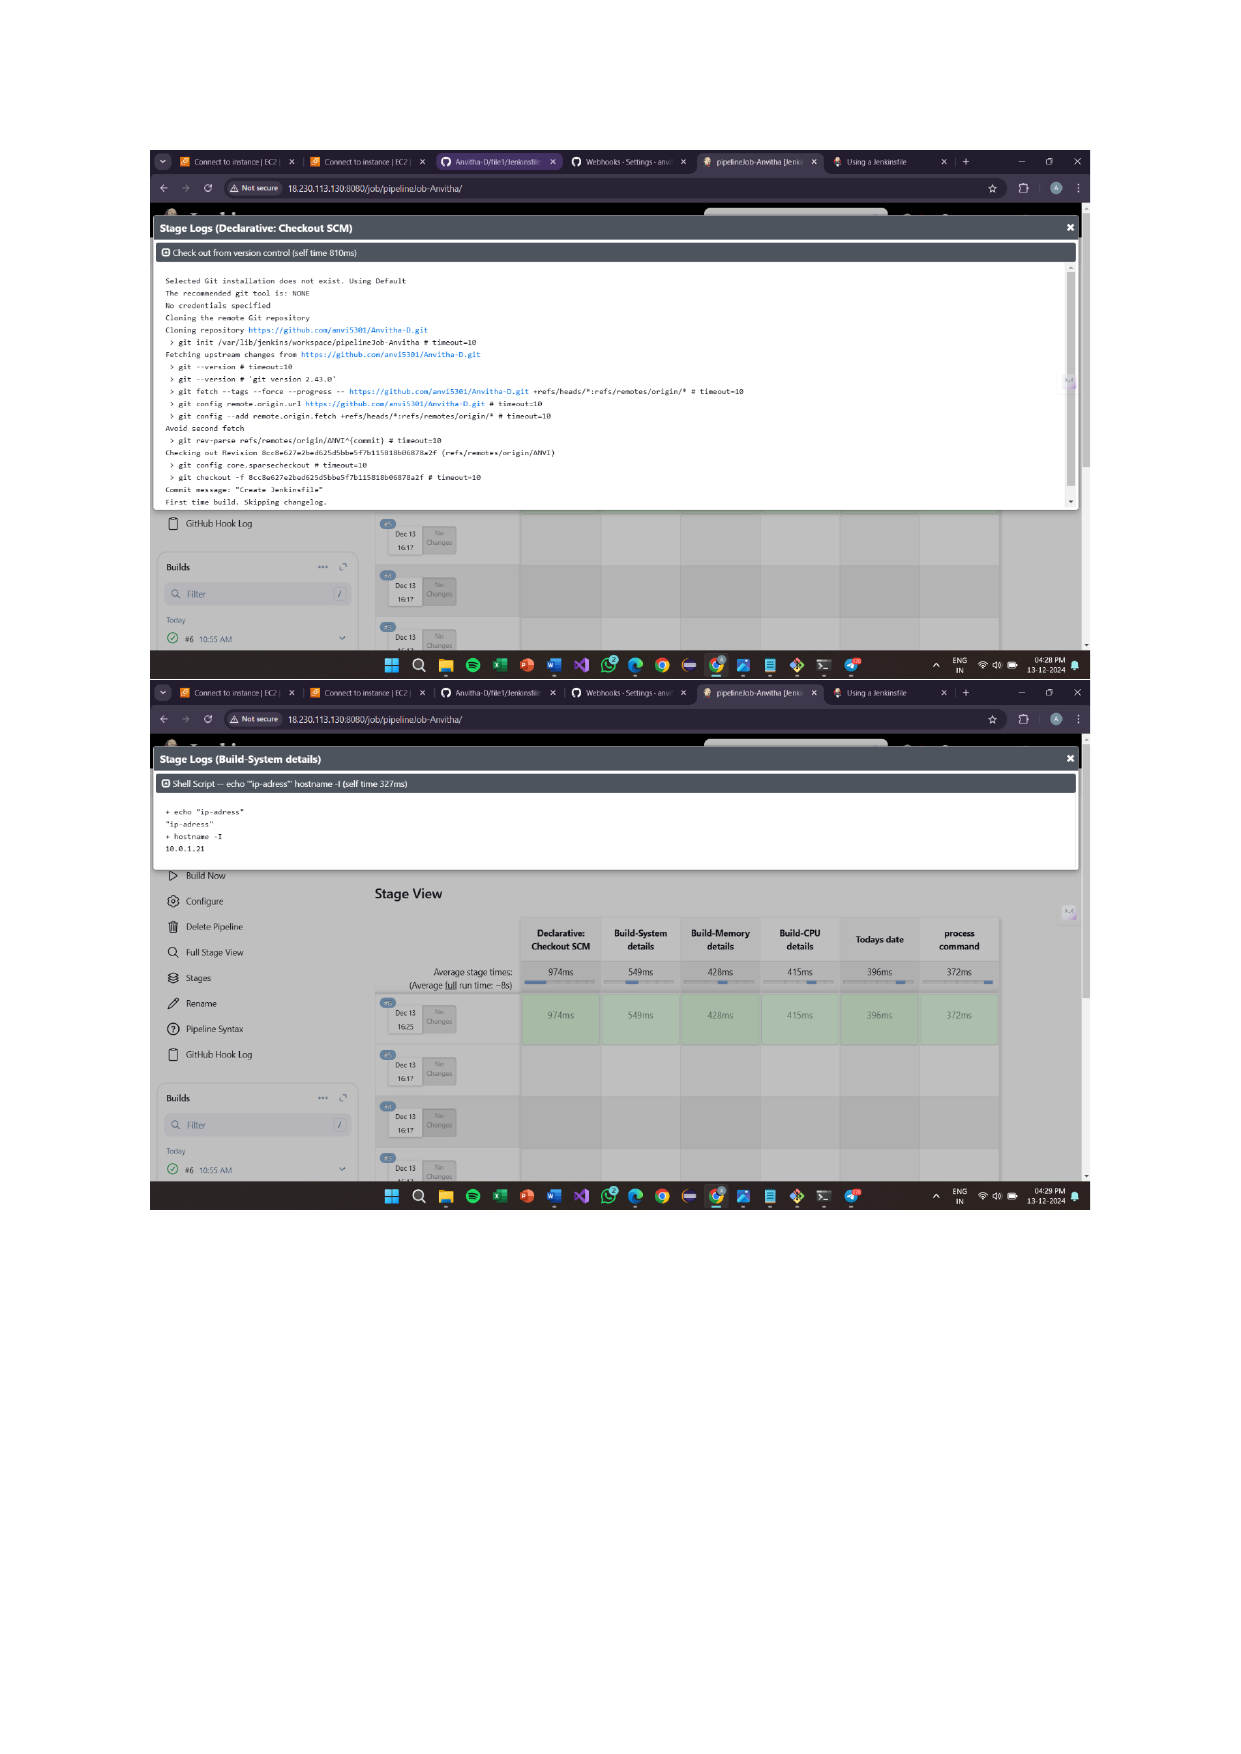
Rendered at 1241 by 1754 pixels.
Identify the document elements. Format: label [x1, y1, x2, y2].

picture [150, 150, 1091, 679]
picture [150, 680, 1091, 1210]
